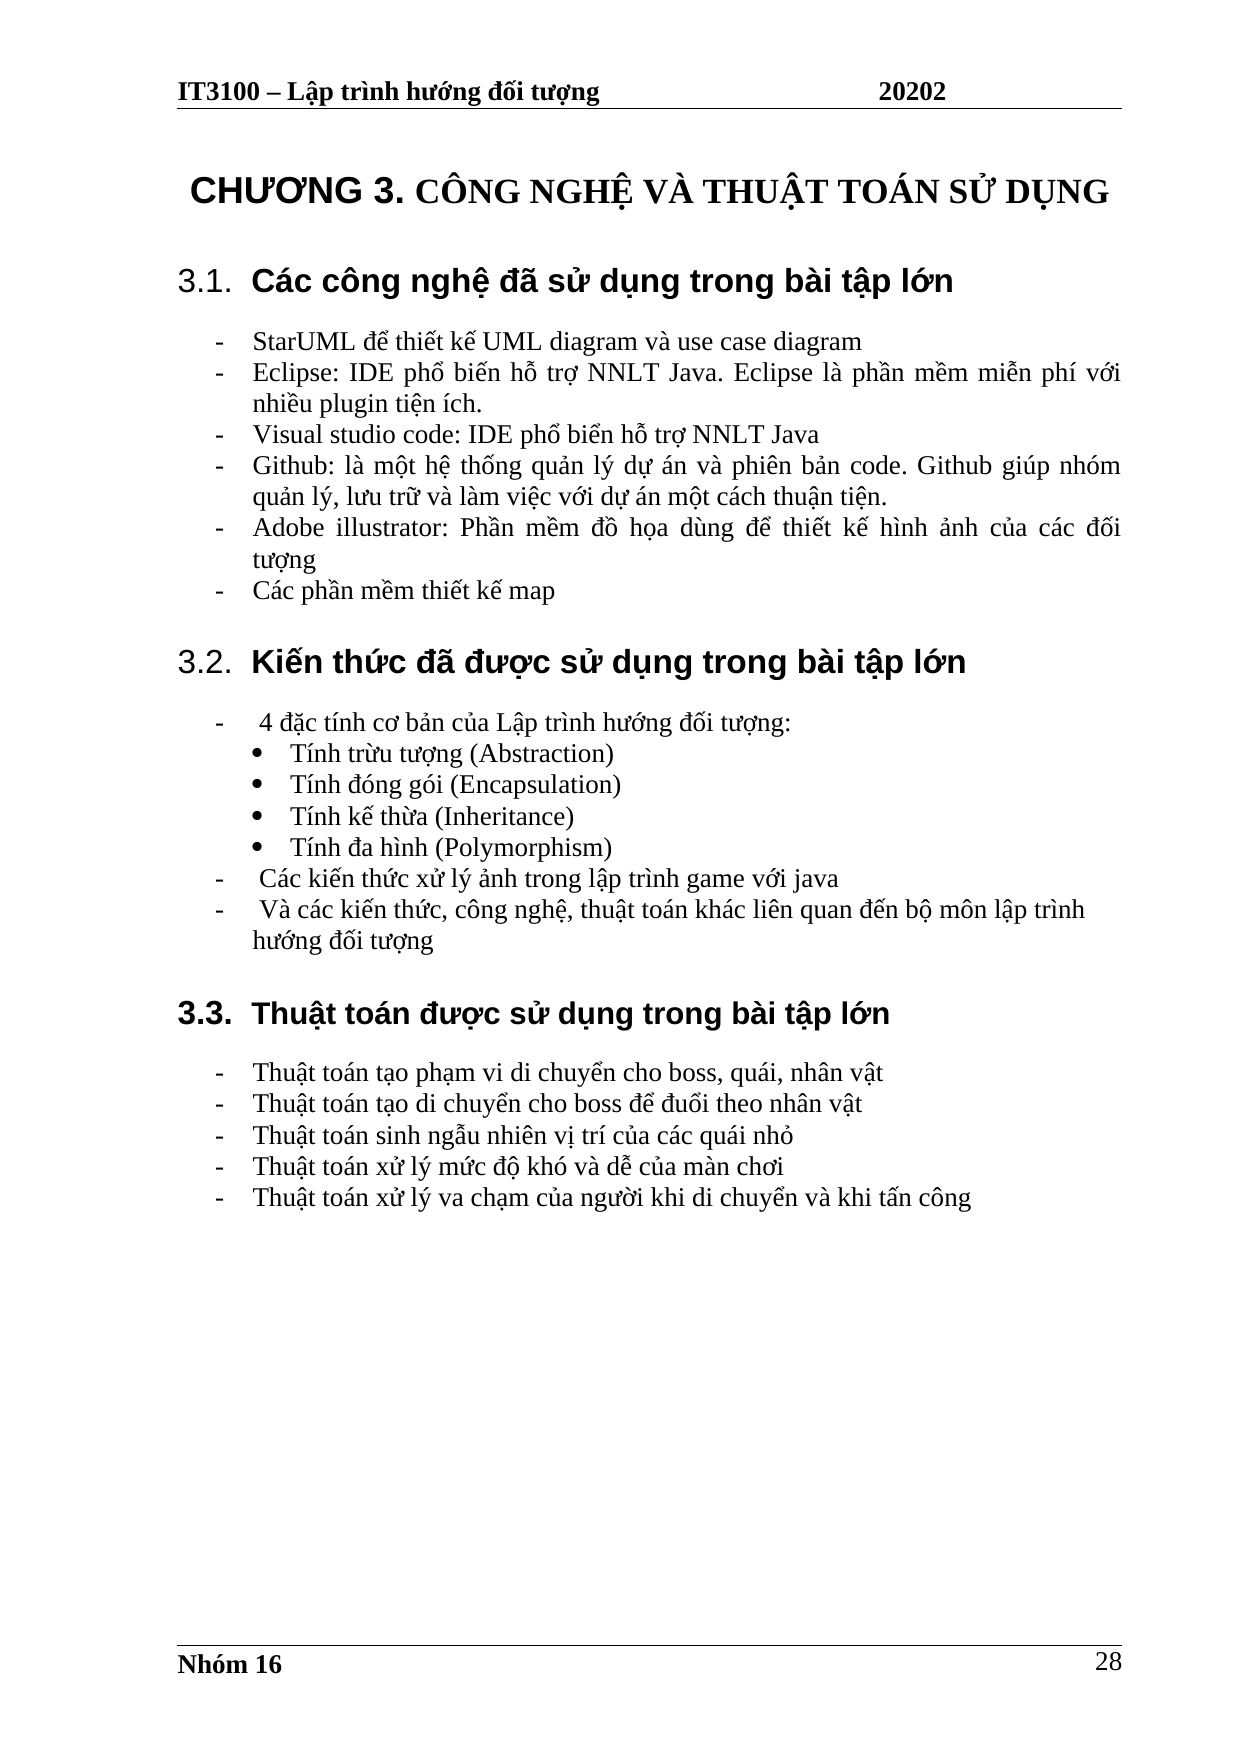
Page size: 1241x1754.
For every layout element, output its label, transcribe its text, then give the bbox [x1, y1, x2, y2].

list Tính kế thừa (Inheritance) [252, 799, 1122, 831]
list Adobe illustrator: Phần mềm đồ họa dùng để thiết kế hình ảnh của các đối tượng [215, 512, 1122, 574]
list 4 đặc tính cơ bản của Lập trình hướng đối tượng: [215, 706, 1122, 737]
subtitle Các công nghệ đã sử dụng trong bài tập lớn [177, 261, 1122, 300]
list Thuật toán sinh ngẫu nhiên vị trí của các quái nhỏ [215, 1119, 1122, 1150]
list Tính trừu tượng (Abstraction) [252, 737, 1122, 768]
list Thuật toán tạo di chuyển cho boss để đuổi theo nhân vật [215, 1088, 1122, 1119]
list Tính đóng gói (Encapsulation) [252, 768, 1122, 799]
list Và các kiến thức, công nghệ, thuật toán khác liên quan đến bộ môn lập trình hướng đối tượng [215, 893, 1122, 956]
list Thuật toán xử lý mức độ khó và dễ của màn chơi [215, 1150, 1122, 1181]
list Thuật toán xử lý va chạm của người khi di chuyển và khi tấn công [215, 1181, 1122, 1212]
subtitle CÔNG NGHỆ VÀ THUẬT TOÁN SỬ DỤNG [177, 168, 1122, 211]
list Tính đa hình (Polymorphism) [252, 831, 1122, 862]
subtitle Thuật toán được sử dụng trong bài tập lớn [177, 993, 1122, 1031]
list Eclipse: IDE phổ biến hỗ trợ NNLT Java. Eclipse là phần mềm miễn phí với nhiều plugin tiện ích. [215, 356, 1122, 418]
subtitle Kiến thức đã được sử dụng trong bài tập lớn [177, 642, 1122, 681]
list StarUML để thiết kế UML diagram và use case diagram [215, 325, 1122, 356]
list Github: là một hệ thống quản lý dự án và phiên bản code. Github giúp nhóm quản lý, lưu trữ và làm việc với dự án một cách thuận tiện. [215, 449, 1122, 512]
list Thuật toán tạo phạm vi di chuyển cho boss, quái, nhân vật [215, 1056, 1122, 1088]
list Các phần mềm thiết kế map [215, 574, 1122, 605]
list Các kiến thức xử lý ảnh trong lập trình game với java [215, 862, 1122, 893]
list Visual studio code: IDE phổ biển hỗ trợ NNLT Java [215, 418, 1122, 449]
